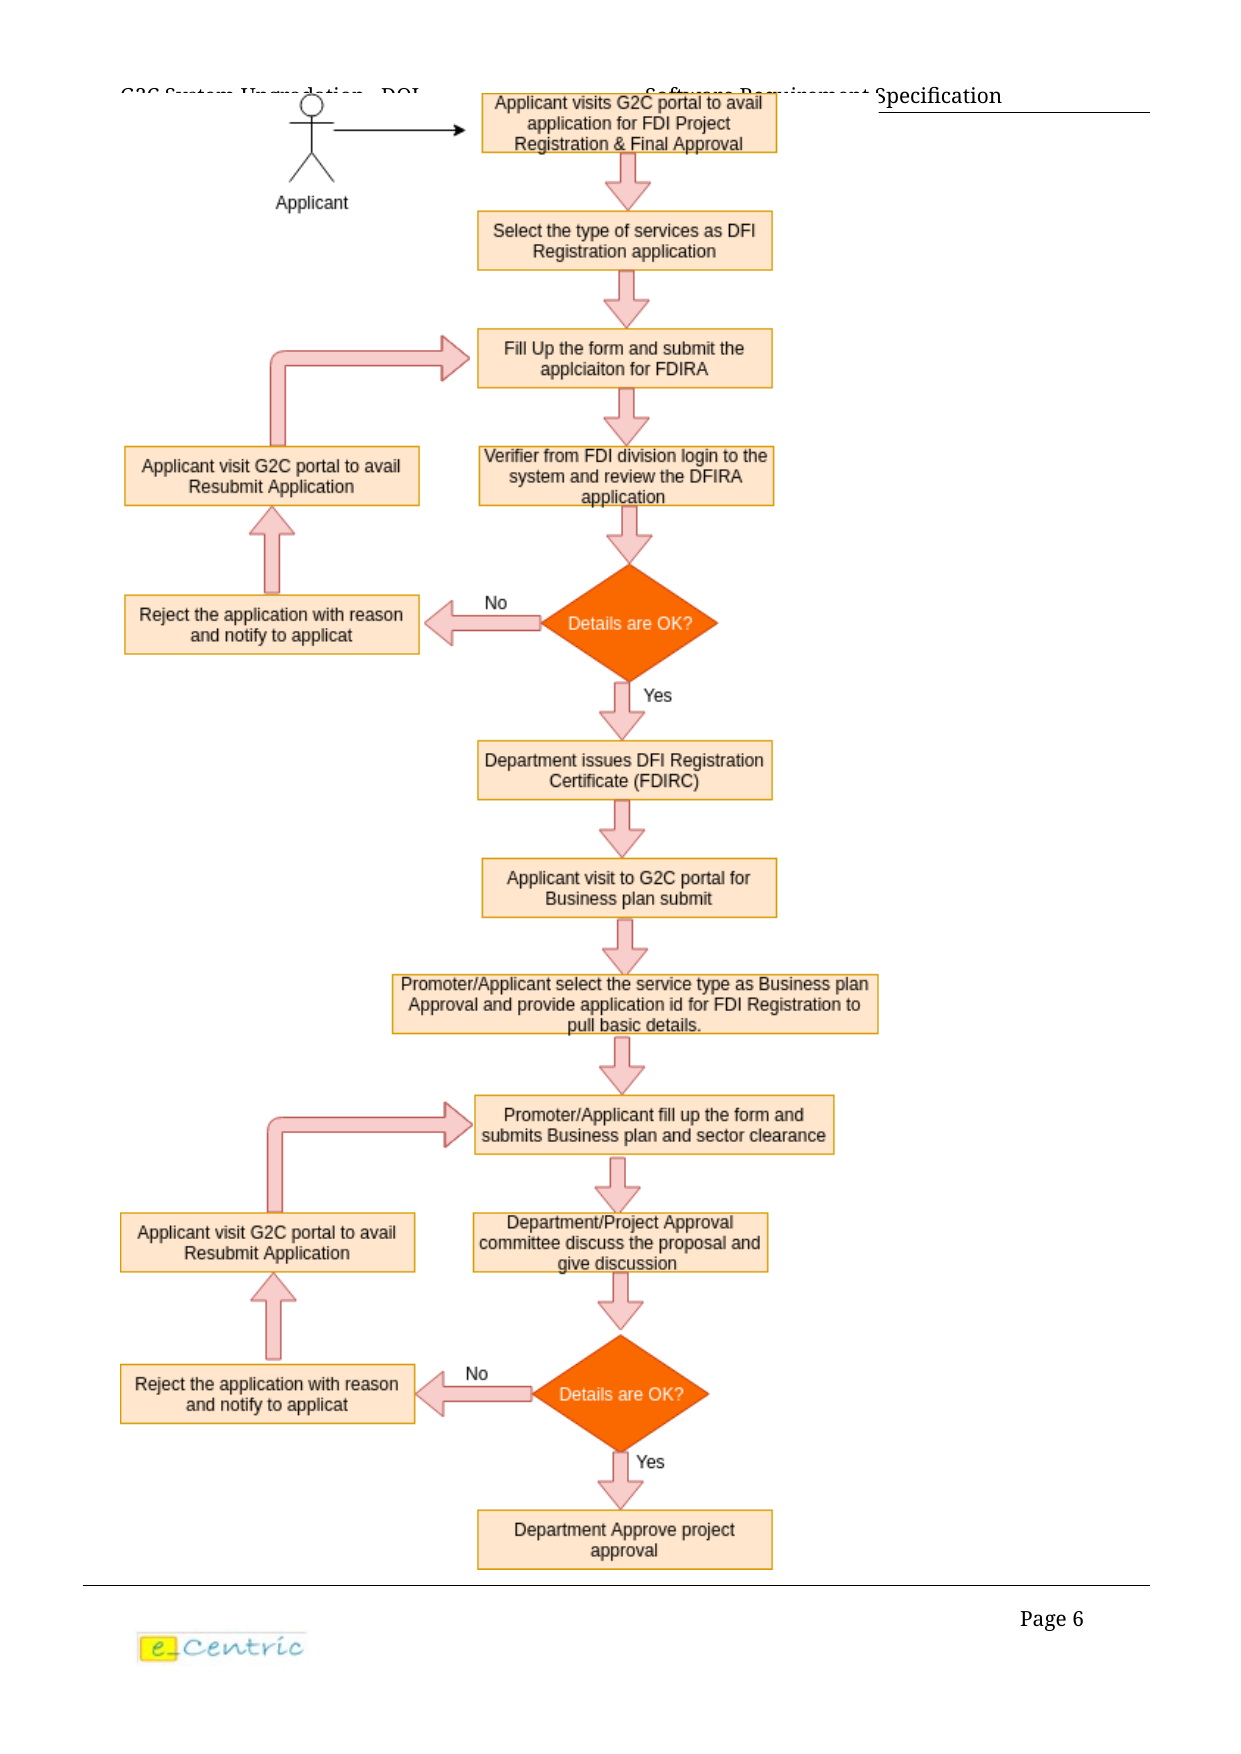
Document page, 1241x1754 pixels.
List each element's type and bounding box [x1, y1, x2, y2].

picture [120, 93, 879, 1570]
picture [134, 1629, 309, 1666]
